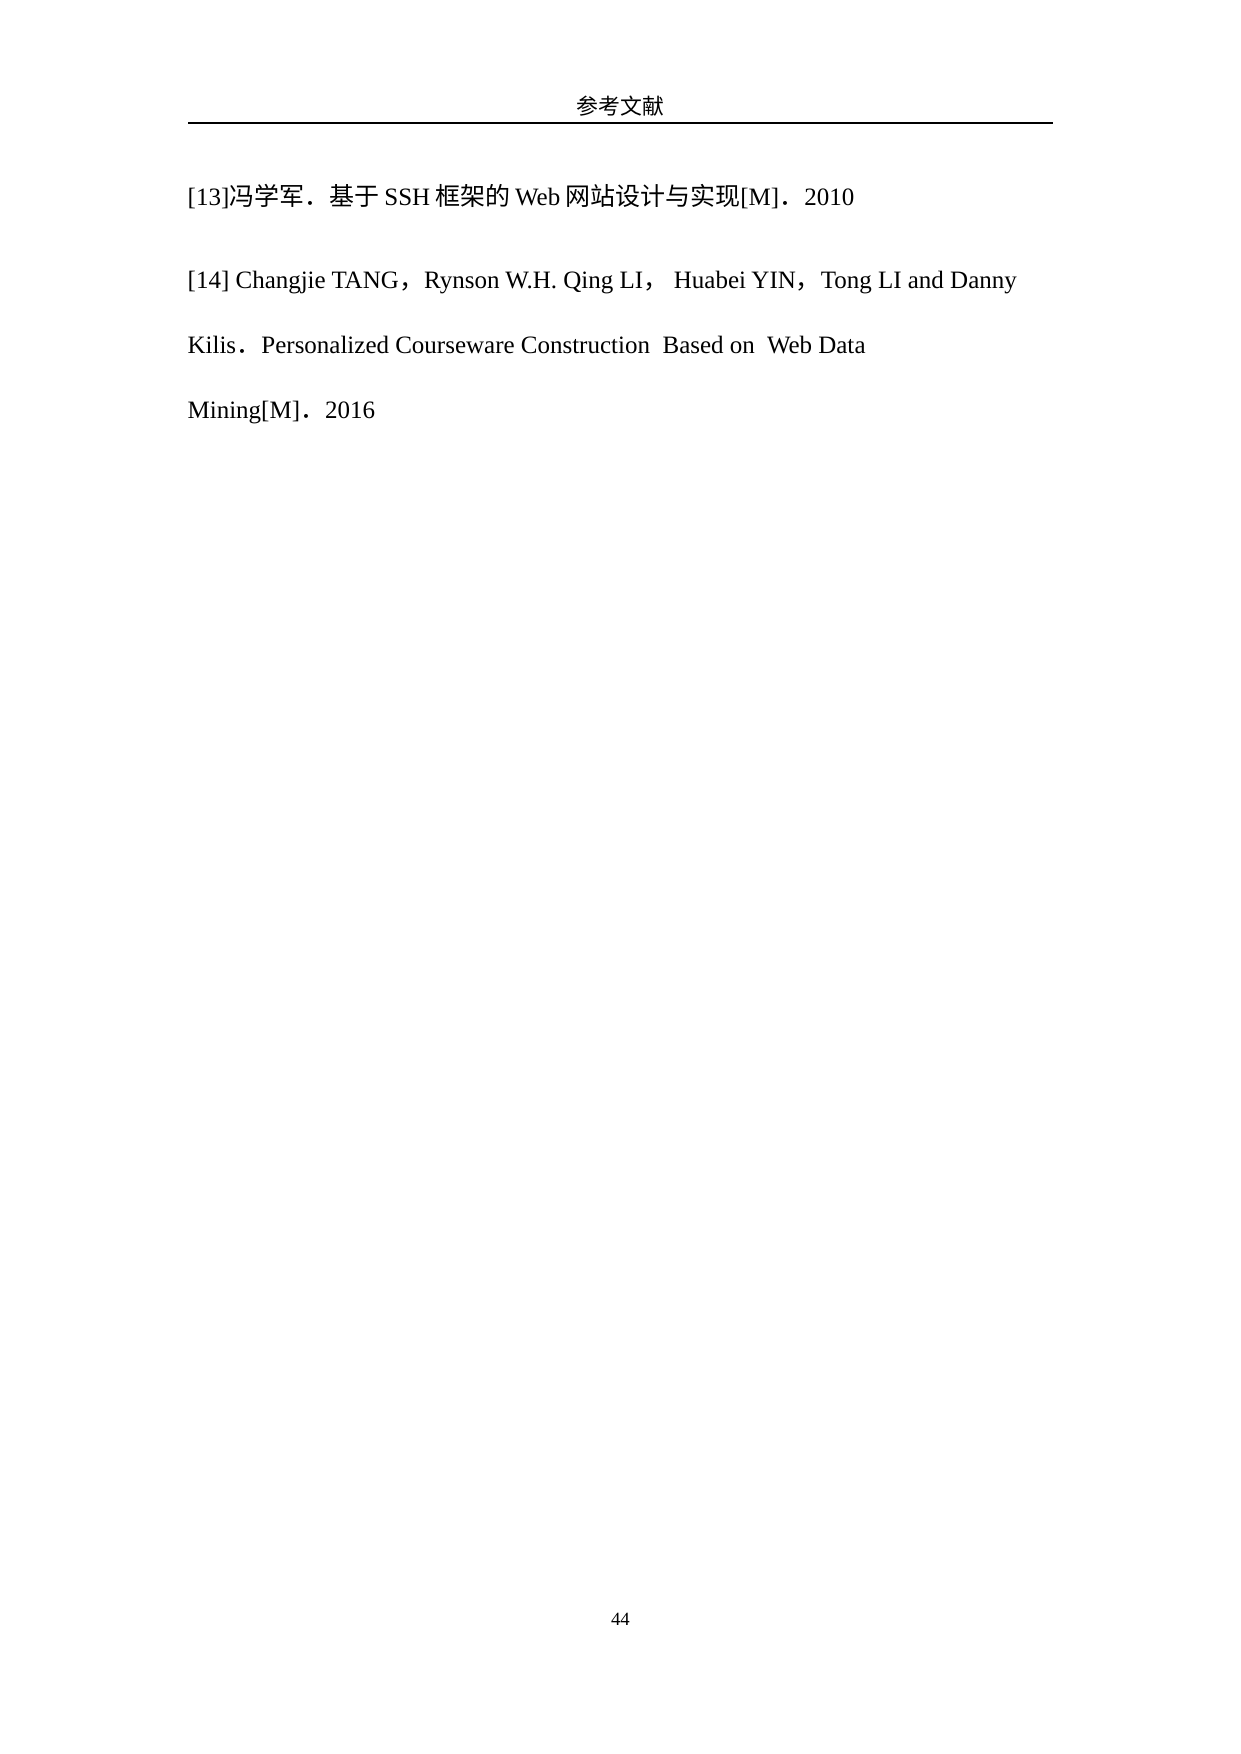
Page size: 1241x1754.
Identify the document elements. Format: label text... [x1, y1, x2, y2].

text [13]冯学军．基于SSH框架的Web网站设计与实现[M]．2010 [187, 162, 1053, 227]
text [14] Changjie TANG，Rynson W.H. Qing LI， Huabei YIN，Tong LI and Danny Kilis．Personalized Courseware Construction Based on Web Data Mining[M]．2016 [187, 245, 1053, 440]
